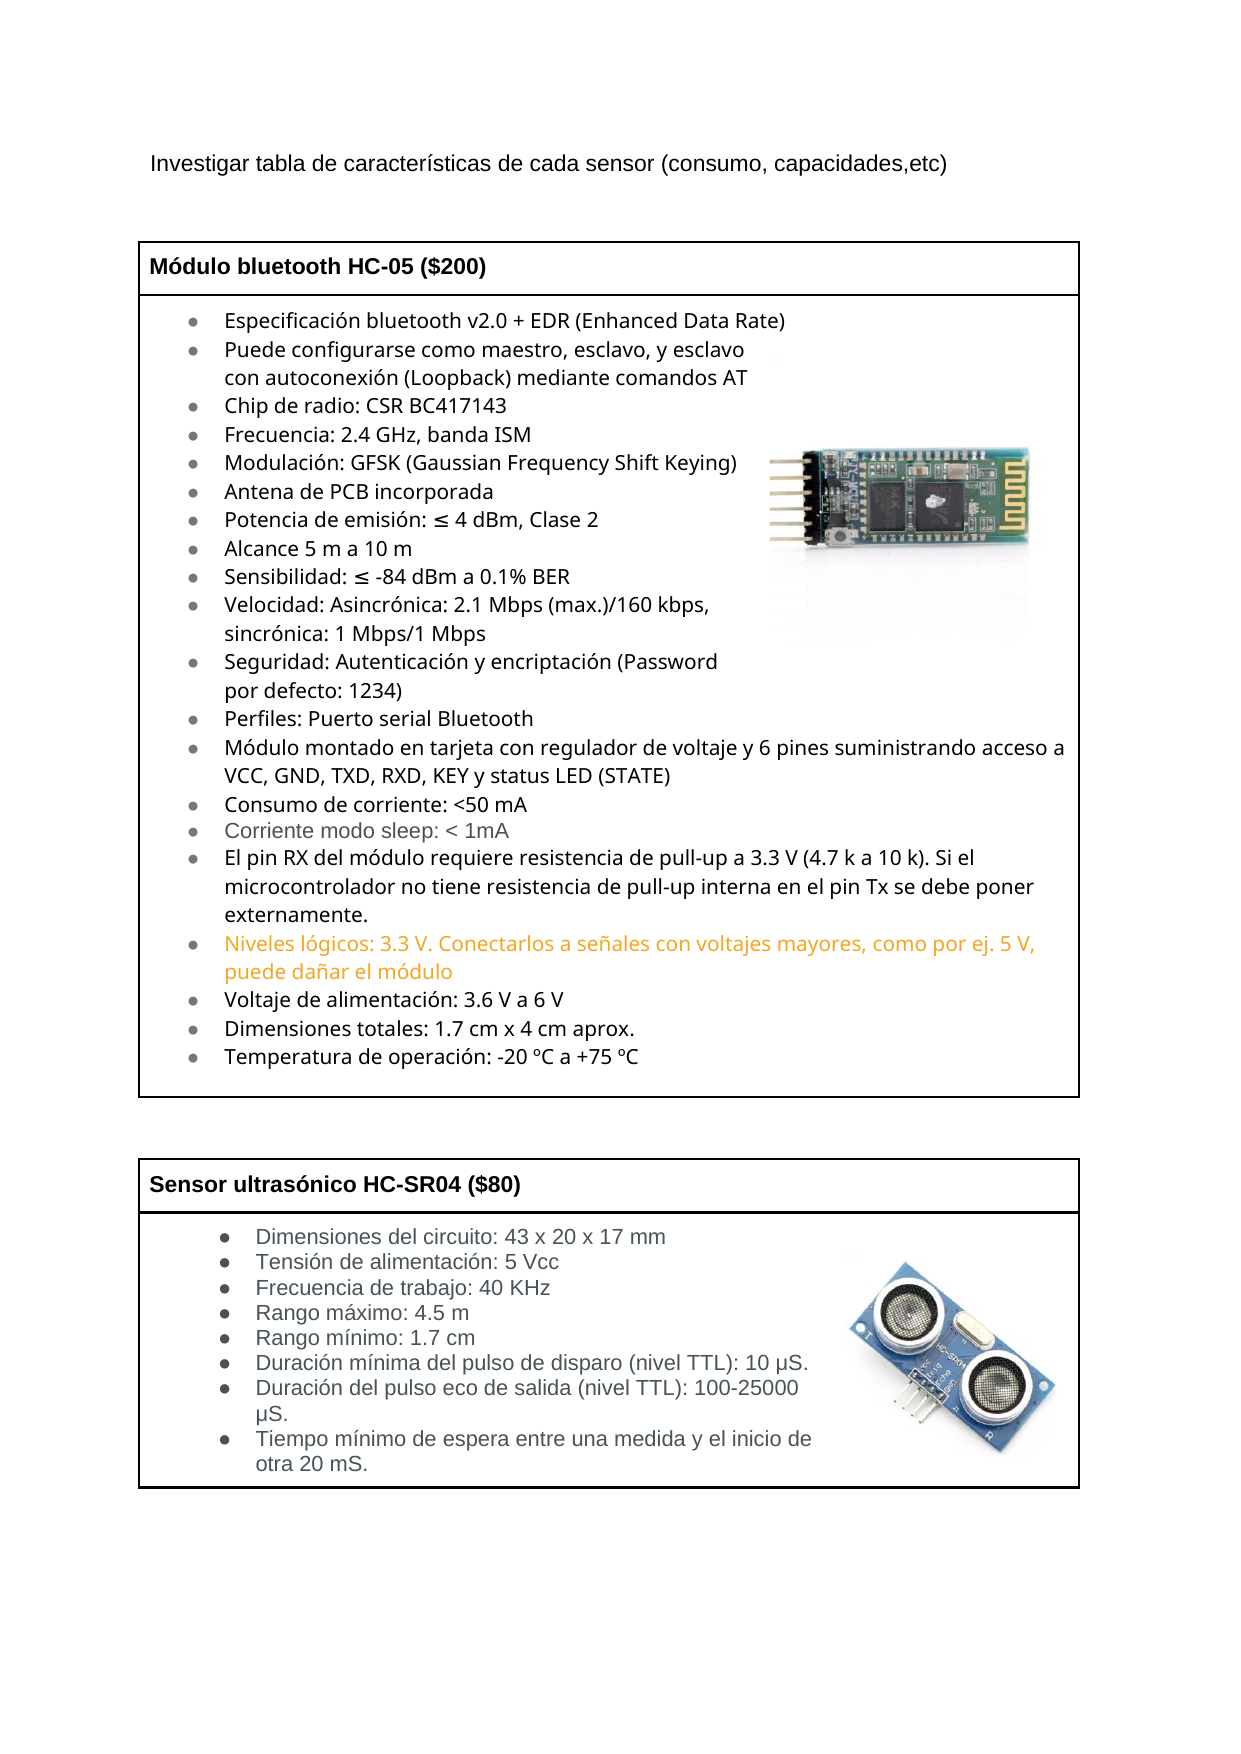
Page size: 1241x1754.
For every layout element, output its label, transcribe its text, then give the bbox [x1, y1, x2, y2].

picture [769, 353, 1058, 642]
table_cell Especificación bluetooth v2.0 + EDR (Enhanced Data Rate) Puede configurarse como maestro, esclavo, y esclavo con autoconexión (Loopback) mediante comandos AT Chip de radio: CSR BC417143 Frecuencia: 2.4 GHz, banda ISM Modulación: GFSK (Gaussian Frequency Shift Keying) Antena de PCB incorporada Potencia de emisión: ≤ 4 dBm, Clase 2 Alcance 5 m a 10 m Sensibilidad: ≤ -84 dBm a 0.1% BER Velocidad: Asincrónica: 2.1 Mbps (max.)/160 kbps, sincrónica: 1 Mbps/1 Mbps Seguridad: Autenticación y encriptación (Password por defecto: 1234) Perfiles: Puerto serial Bluetooth Módulo montado en tarjeta con regulador de voltaje y 6 pines suministrando acceso a VCC, GND, TXD, RXD, KEY y status LED (STATE) Consumo de corriente: <50 mA Corriente modo sleep: < 1mA El pin RX del módulo requiere resistencia de pull-up a 3.3 V (4.7 k a 10 k). Si el microcontrolador no tiene resistencia de pull-up interna en el pin Tx se debe poner externamente. Niveles lógicos: 3.3 V. Conectarlos a señales con voltajes mayores, como por ej. 5 V, puede dañar el módulo Voltaje de alimentación: 3.6 V a 6 V Dimensiones totales: 1.7 cm x 4 cm aprox. Temperatura de operación: -20 ºC a +75 ºC [140, 296, 1078, 1096]
text Investigar tabla de características de cada sensor (consumo, capacidades,etc) [150, 150, 1090, 176]
table_header Módulo bluetooth HC-05 ($200) [140, 243, 1078, 294]
table_cell Dimensiones del circuito: 43 x 20 x 17 mm Tensión de alimentación: 5 Vcc Frecuencia de trabajo: 40 KHz Rango máximo: 4.5 m Rango mínimo: 1.7 cm Duración mínima del pulso de disparo (nivel TTL): 10 μS. Duración del pulso eco de salida (nivel TTL): 100-25000 μS. Tiempo mínimo de espera entre una medida y el inicio de otra 20 mS. [140, 1214, 1078, 1486]
table_header Sensor ultrasónico HC-SR04 ($80) [140, 1160, 1078, 1211]
picture [846, 1249, 1057, 1460]
